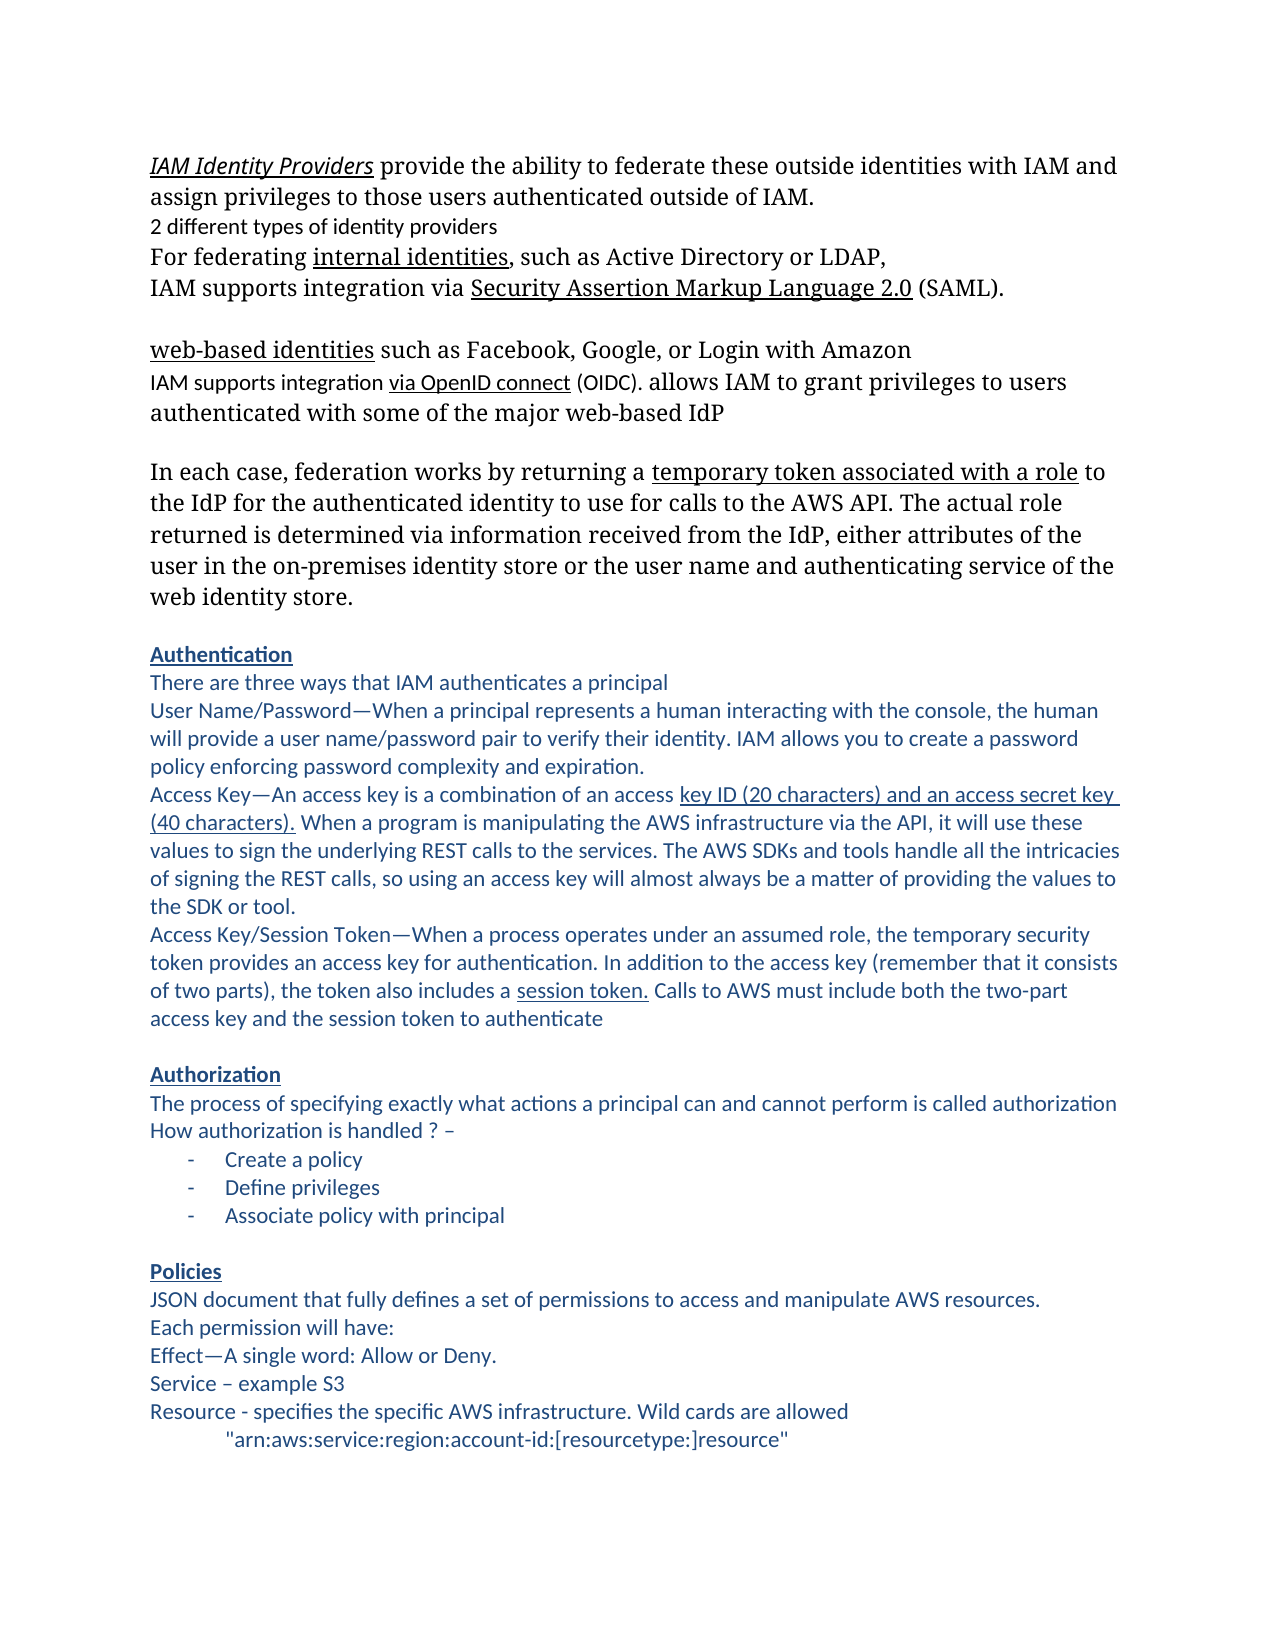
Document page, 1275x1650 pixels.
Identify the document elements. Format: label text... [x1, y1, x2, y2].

list Create a policy [187, 1145, 1125, 1173]
list Associate policy with principal [187, 1201, 1125, 1229]
text Effect—A single word: Allow or Deny. [150, 1341, 1125, 1369]
text Access Key/Session Token—When a process operates under an assumed role, the temporary security token provides an access key for authentication. In addition to the access key (remember that it consists of two parts), the token also includes a session token. Calls to AWS must include both the two-part access key and the session token to authenticate [150, 921, 1125, 1033]
text IAM supports integration via OpenID connect (OIDC). allows IAM to grant privileges to users authenticated with some of the major web-based IdP [150, 366, 1125, 428]
text Each permission will have: [150, 1313, 1125, 1341]
list Define privileges [187, 1173, 1125, 1201]
text web-based identities such as Facebook, Google, or Login with Amazon [150, 334, 1125, 366]
text Authorization [150, 1061, 1125, 1089]
text In each case, federation works by returning a temporary token associated with a role to the IdP for the authenticated identity to use for calls to the AWS API. The actual role returned is determined via information received from the IdP, either attributes of the user in the on-premises identity store or the user name and authenticating service of the web identity store. [150, 456, 1125, 612]
text Policies [150, 1257, 1125, 1285]
text "arn:aws:service:region:account-id:[resourcetype:]resource" [150, 1425, 1125, 1453]
text IAM Identity Providers provide the ability to federate these outside identities with IAM and assign privileges to those users authenticated outside of IAM. [150, 150, 1125, 212]
text Authentication [150, 640, 1125, 668]
text There are three ways that IAM authenticates a principal [150, 668, 1125, 696]
text JSON document that fully defines a set of permissions to access and manipulate AWS resources. [150, 1285, 1125, 1313]
text 2 different types of identity providers [150, 212, 1125, 241]
text IAM supports integration via Security Assertion Markup Language 2.0 (SAML). [150, 272, 1125, 303]
text User Name/Password—When a principal represents a human interacting with the console, the human will provide a user name/password pair to verify their identity. IAM allows you to create a password policy enforcing password complexity and expiration. [150, 696, 1125, 780]
text How authorization is handled ? – [150, 1117, 1125, 1145]
text Resource - specifies the specific AWS infrastructure. Wild cards are allowed [150, 1397, 1125, 1425]
text Access Key—An access key is a combination of an access key ID (20 characters) and an access secret key (40 characters). When a program is manipulating the AWS infrastructure via the API, it will use these values to sign the underlying REST calls to the services. The AWS SDKs and tools handle all the intricacies of signing the REST calls, so using an access key will almost always be a matter of providing the values to the SDK or tool. [150, 780, 1125, 921]
text For federating internal identities, such as Active Directory or LDAP, [150, 241, 1125, 272]
text Service – example S3 [150, 1369, 1125, 1397]
text The process of specifying exactly what actions a principal can and cannot perform is called authorization [150, 1089, 1125, 1117]
